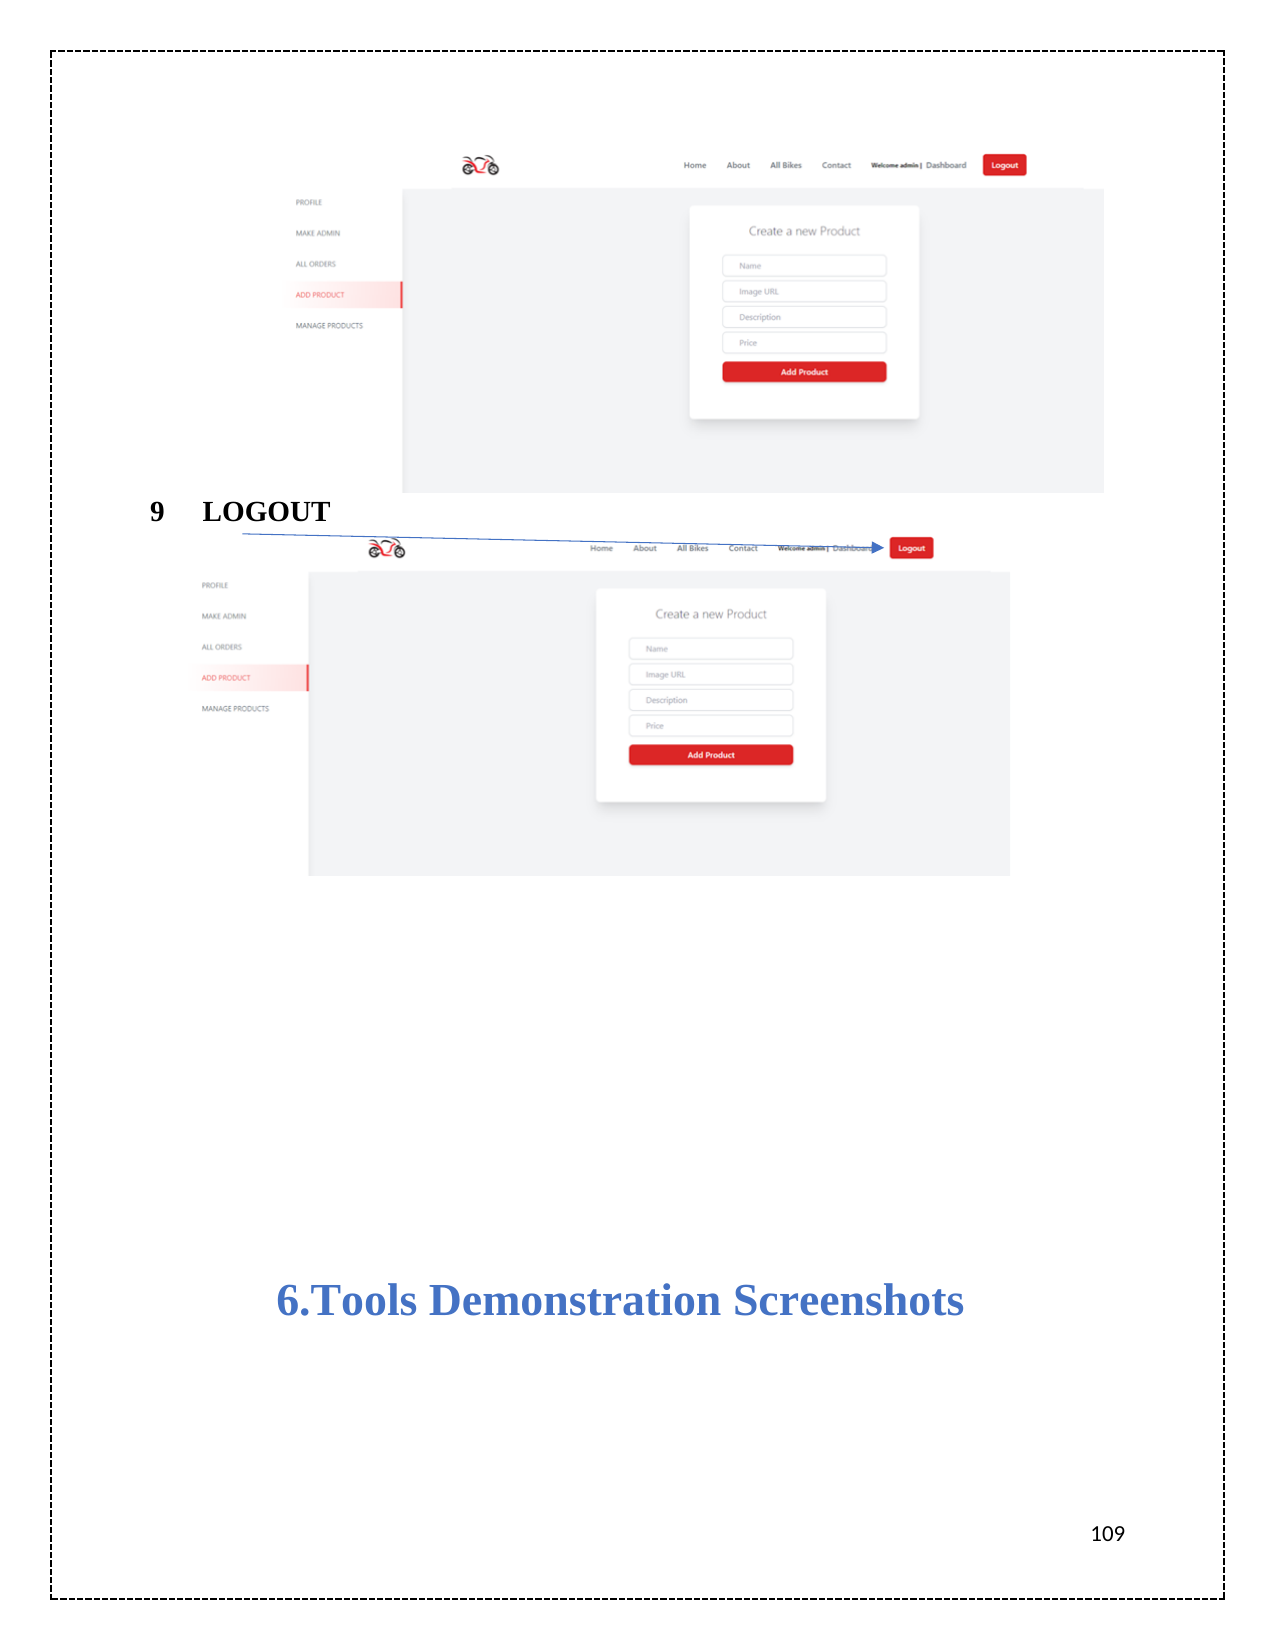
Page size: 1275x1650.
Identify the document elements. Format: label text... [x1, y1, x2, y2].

picture [187, 532, 1011, 876]
text 6.Tools Demonstration Screenshots [150, 1272, 1125, 1325]
list Logout [150, 494, 1125, 528]
picture [281, 150, 1104, 493]
